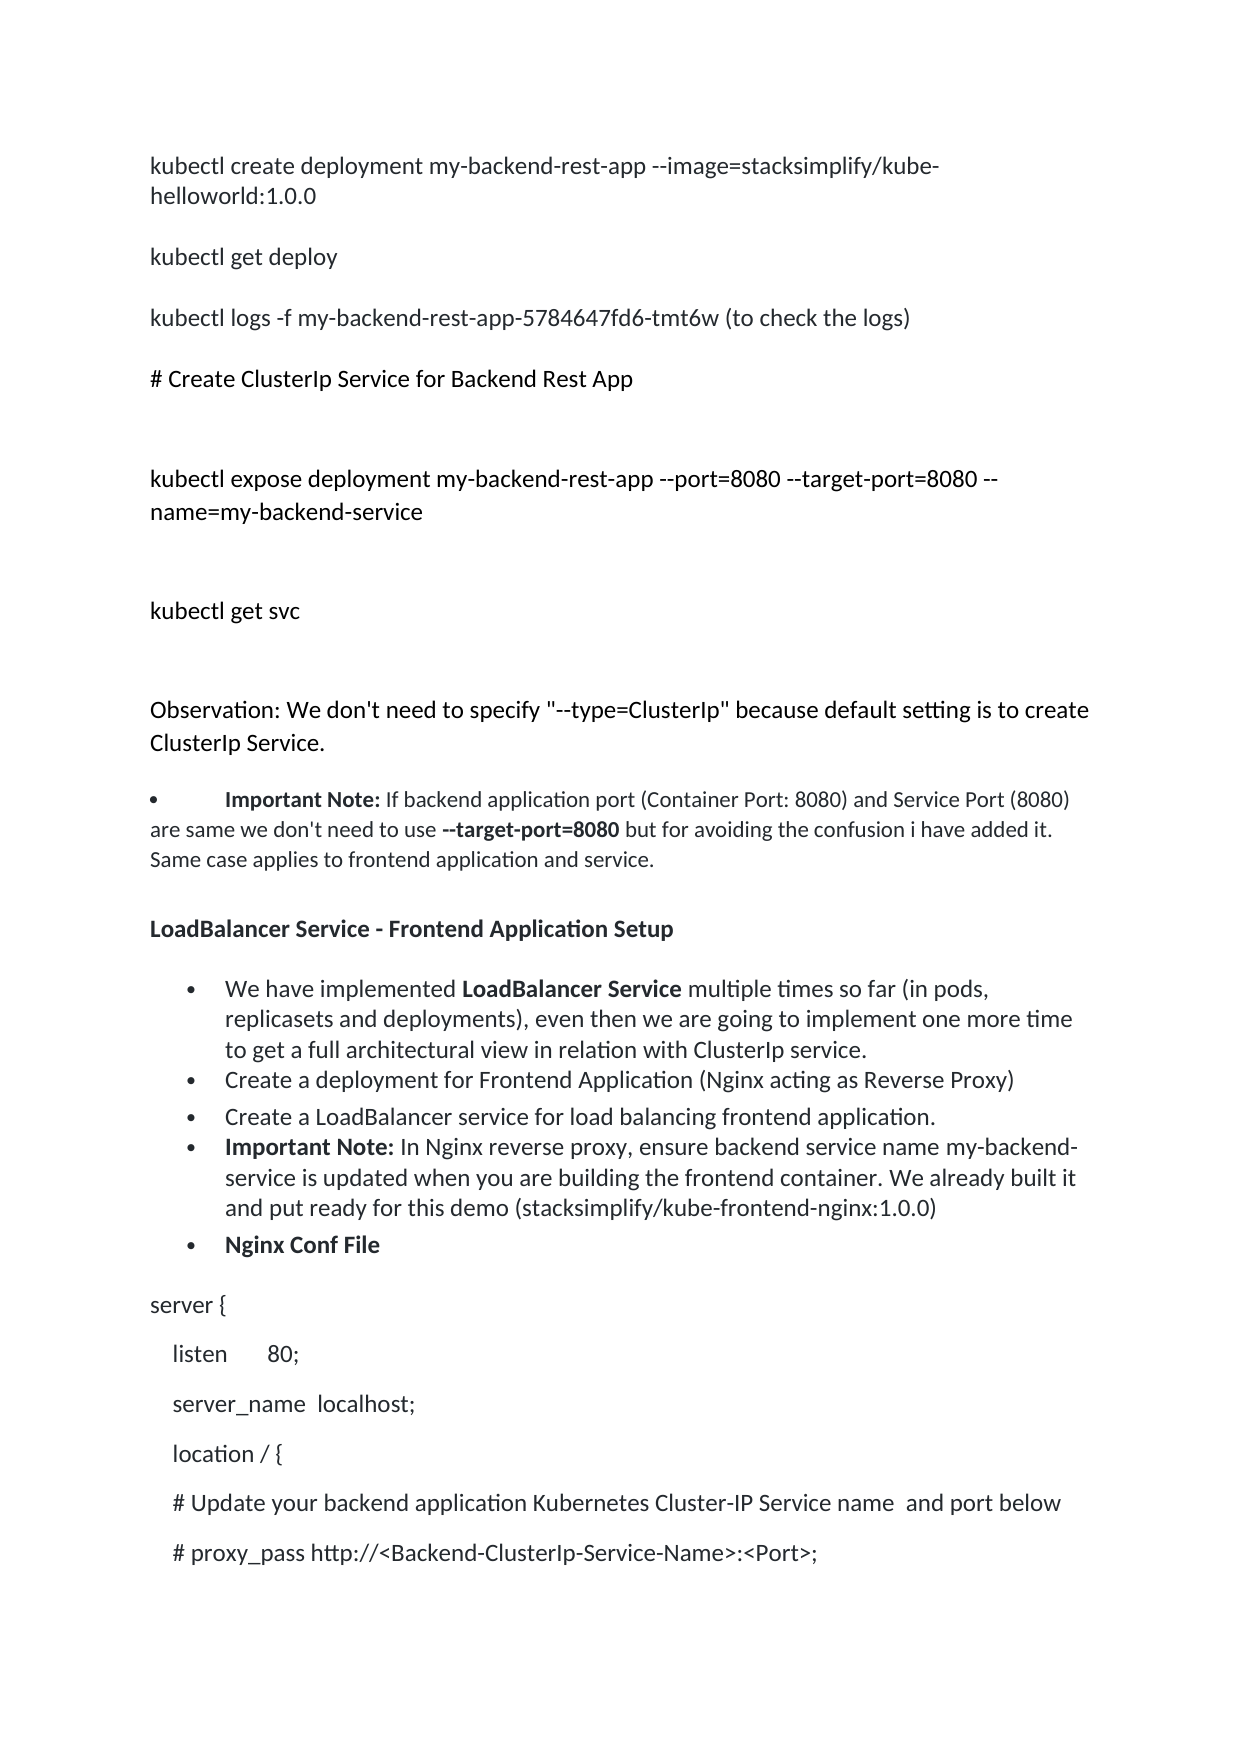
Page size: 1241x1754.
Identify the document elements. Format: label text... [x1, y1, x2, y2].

text kubectl create deployment my-backend-rest-app --image=stacksimplify/kube-helloworld:1.0.0 [150, 150, 1090, 211]
subtitle LoadBalancer Service - Frontend Application Setup [150, 913, 1090, 943]
text server_name localhost; [150, 1388, 1090, 1419]
text listen 80; [150, 1339, 1090, 1369]
list Important Note: In Nginx reverse proxy, ensure backend service name my-backend-service is updated when you are building the frontend container. We already built it and put ready for this demo (stacksimplify/kube-frontend-nginx:1.0.0) [187, 1132, 1090, 1223]
list Important Note: If backend application port (Container Port: 8080) and Service Port (8080) are same we don't need to use --target-port=8080 but for avoiding the confusion i have added it. Same case applies to frontend application and service. [150, 785, 1090, 873]
list We have implemented LoadBalancer Service multiple times so far (in pods, replicasets and deployments), even then we are going to implement one more time to get a full architectural view in relation with ClusterIp service. [187, 973, 1090, 1064]
text # Update your backend application Kubernetes Cluster-IP Service name and port below [150, 1487, 1090, 1518]
text kubectl get deploy [150, 242, 1090, 272]
text kubectl get svc [150, 595, 1090, 625]
text kubectl expose deployment my-backend-rest-app --port=8080 --target-port=8080 --name=my-backend-service [150, 463, 1090, 526]
text # Create ClusterIp Service for Backend Rest App [150, 364, 1090, 394]
text server { [150, 1289, 1090, 1319]
text Observation: We don't need to specify "--type=ClusterIp" because default setting is to create ClusterIp Service. [150, 694, 1090, 757]
text kubectl logs -f my-backend-rest-app-5784647fd6-tmt6w (to check the logs) [150, 303, 1090, 333]
list Create a deployment for Frontend Application (Nginx acting as Reverse Proxy) [187, 1064, 1090, 1095]
text # proxy_pass http://<Backend-ClusterIp-Service-Name>:<Port>; [150, 1537, 1090, 1567]
list Create a LoadBalancer service for load balancing frontend application. [187, 1101, 1090, 1132]
text location / { [150, 1438, 1090, 1468]
list Nginx Conf File [187, 1229, 1090, 1260]
